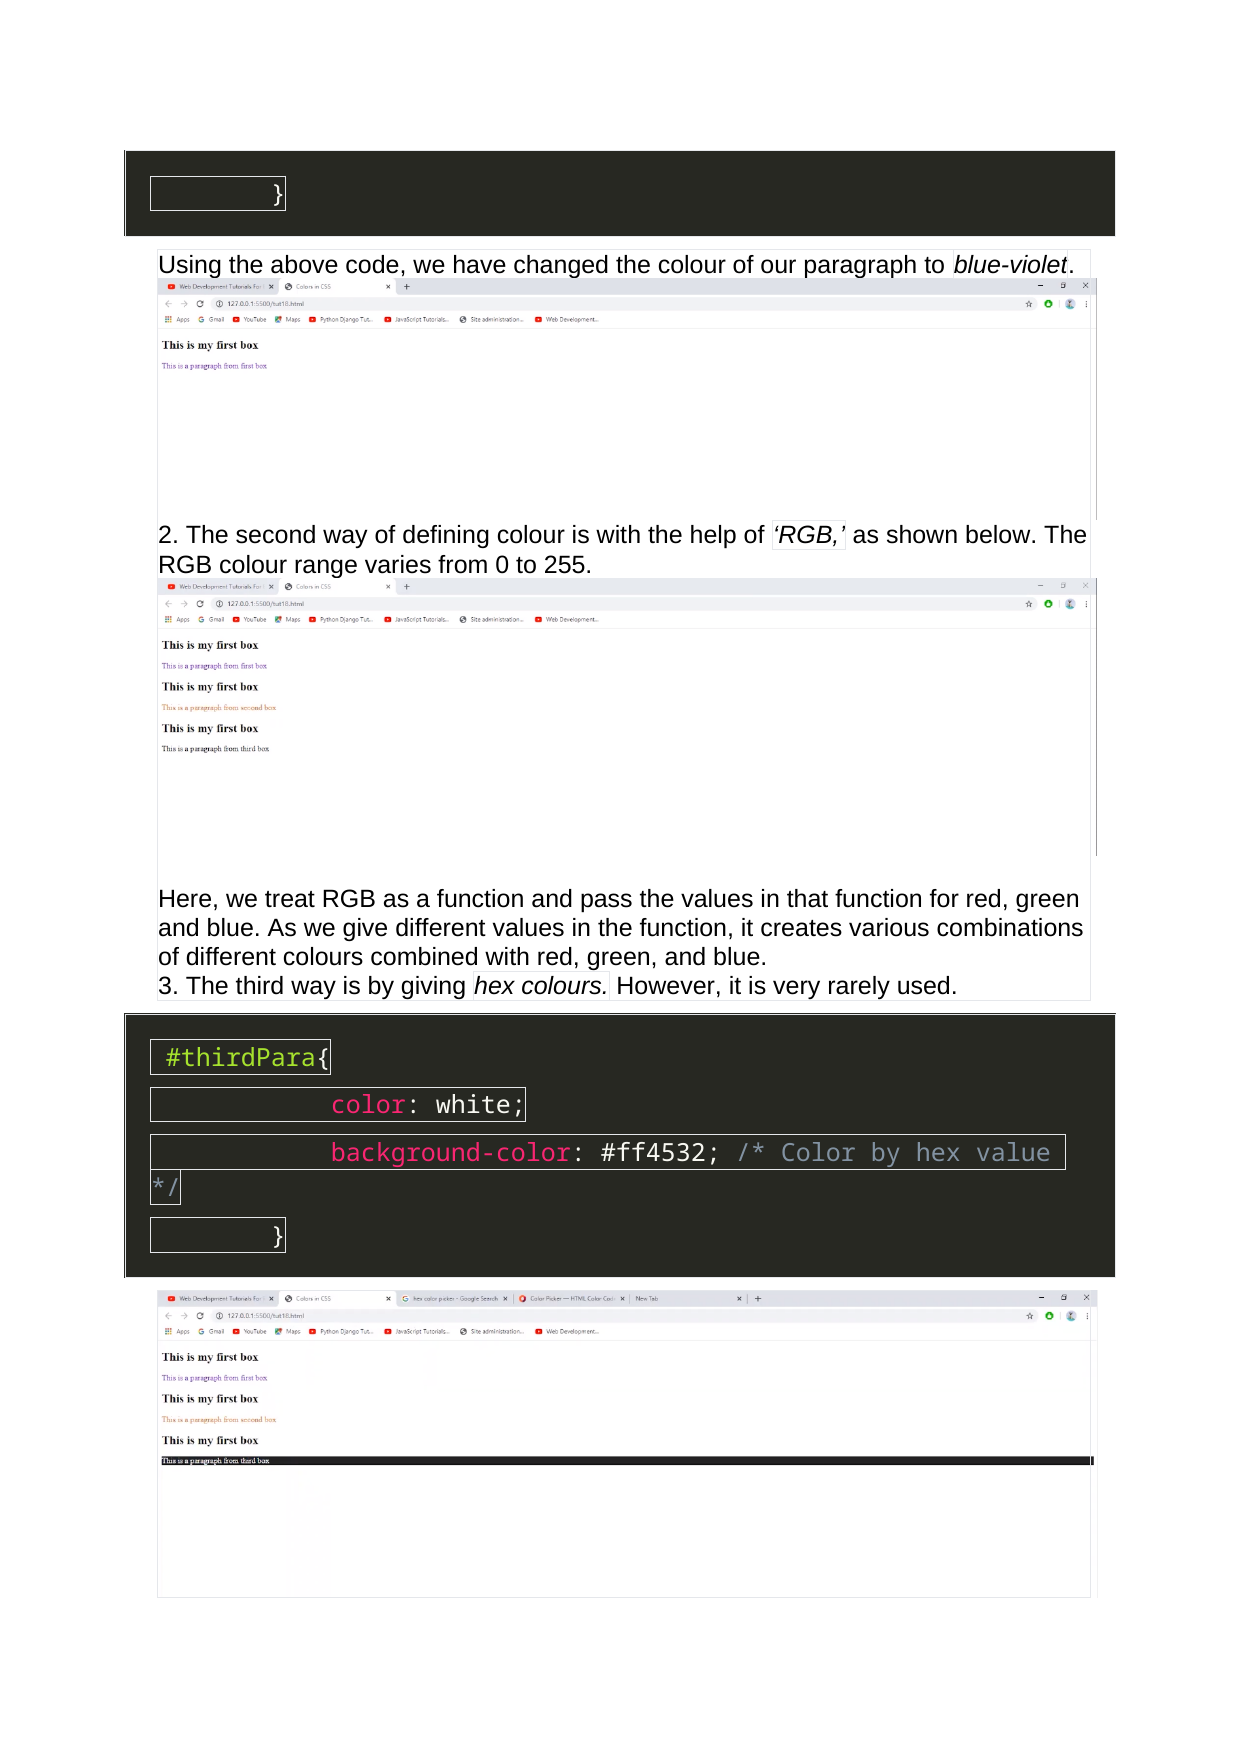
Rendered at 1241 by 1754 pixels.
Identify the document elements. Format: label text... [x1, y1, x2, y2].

text background-color: #ff4532; /* Color by hex value */ [126, 1109, 1115, 1191]
picture [158, 278, 1090, 520]
picture [1091, 1290, 1098, 1598]
text } [126, 1191, 1115, 1277]
text 2. The second way of defining colour is with the help of ‘RGB,’ as shown below. The RGB colour range varies from 0 to 255. [158, 520, 1090, 578]
picture [158, 578, 1090, 856]
picture [158, 1291, 1090, 1597]
text } [126, 151, 1115, 236]
picture [1091, 278, 1097, 520]
text 3. The third way is by giving hex colours. However, it is very rarely used. [610, 970, 1090, 1000]
text #thirdPara{ [126, 1015, 1115, 1061]
text Here, we treat RGB as a function and pass the values in that function for red, green and blue. As we give different values in the function, it creates various combinations of different colours combined with red, green, and blue. [158, 884, 1090, 970]
text color: white; [126, 1061, 1115, 1109]
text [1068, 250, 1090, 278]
picture [1091, 578, 1097, 856]
text Using the above code, we have changed the colour of our paragraph to blue-violet. [158, 250, 953, 278]
text 3. The third way is by giving hex colours. However, it is very rarely used. [158, 970, 609, 1000]
